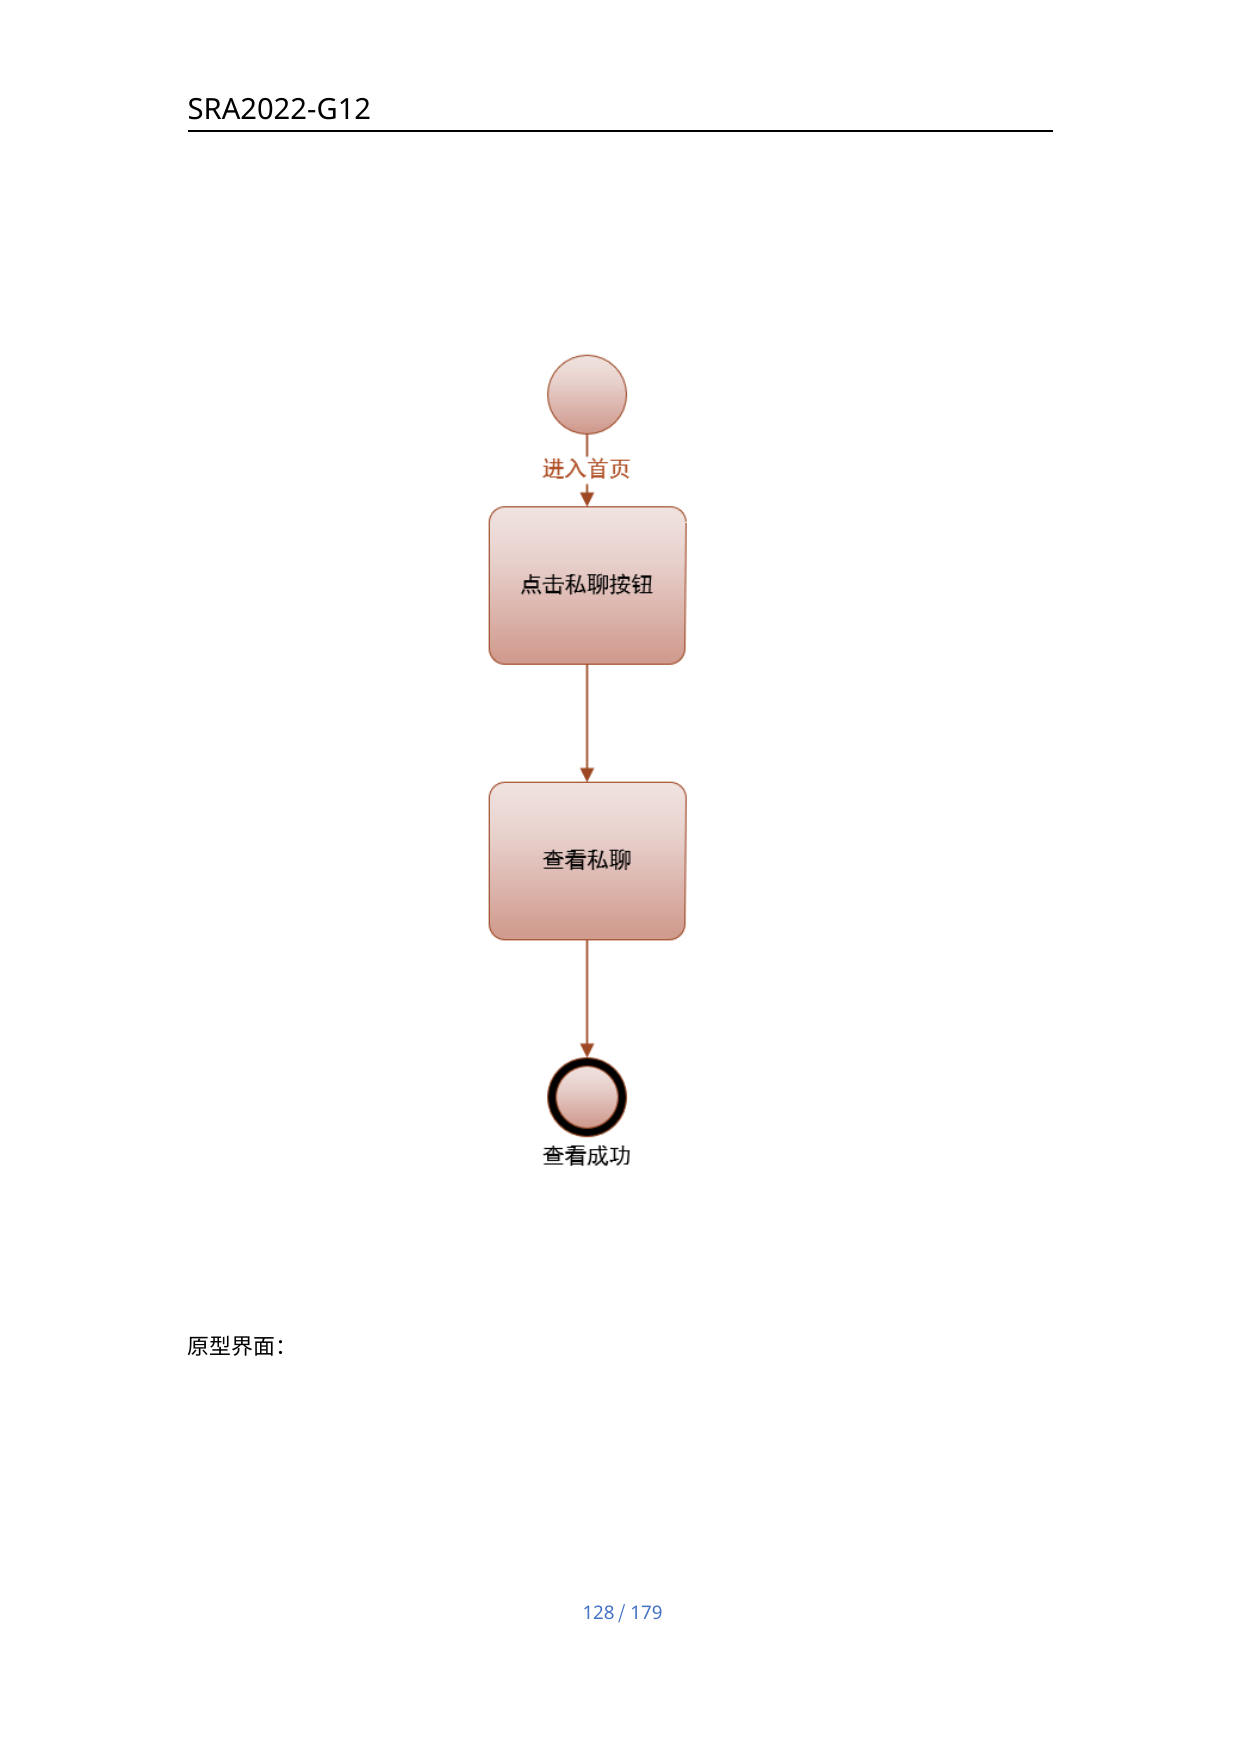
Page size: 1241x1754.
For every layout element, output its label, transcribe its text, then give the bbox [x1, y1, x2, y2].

picture [187, 158, 954, 1278]
text 原型界面： [187, 1329, 1053, 1361]
